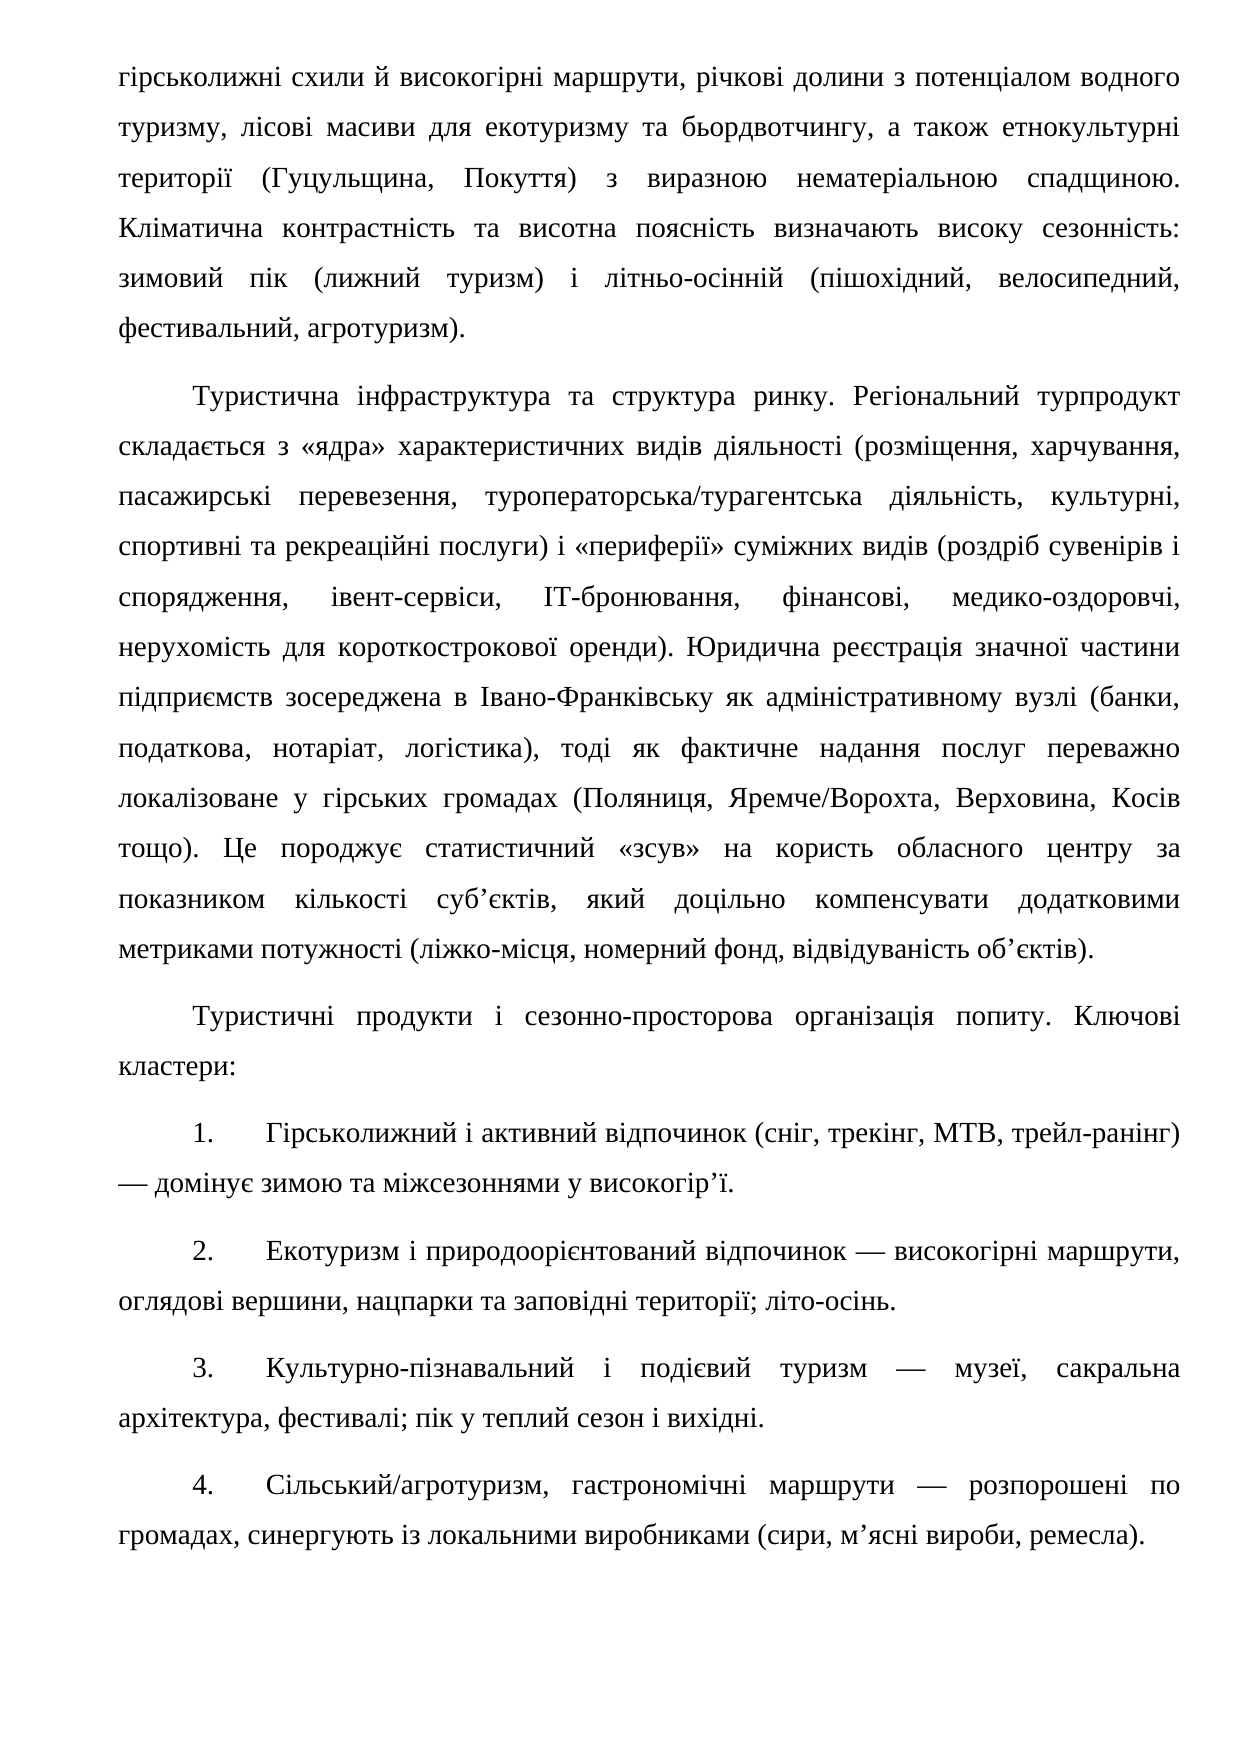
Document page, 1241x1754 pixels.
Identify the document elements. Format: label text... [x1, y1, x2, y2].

text гірськолижні схили й високогірні маршрути, річкові долини з потенціалом водного туризму, лісові масиви для екотуризму та бьордвотчингу, а також етнокультурні території (Гуцульщина, Покуття) з виразною нематеріальною спадщиною. Кліматична контрастність та висотна поясність визначають високу сезонність: зимовий пік (лижний туризм) і літньо-осінній (пішохідний, велосипедний, фестивальний, агротуризм). [118, 59, 1181, 344]
list Сільський/агротуризм, гастрономічні маршрути — розпорошені по громадах, синергують із локальними виробниками (сири, м’ясні вироби, ремесла). [118, 1467, 1181, 1551]
list Культурно-пізнавальний і подієвий туризм — музеї, сакральна архітектура, фестивалі; пік у теплий сезон і вихідні. [118, 1350, 1181, 1434]
list Екотуризм і природоорієнтований відпочинок — високогірні маршрути, оглядові вершини, нацпарки та заповідні території; літо-осінь. [118, 1233, 1181, 1316]
list Гірськолижний і активний відпочинок (сніг, трекінг, MTB, трейл-ранінг) — домінує зимою та міжсезоннями у високогір’ї. [118, 1115, 1181, 1199]
text Туристична інфраструктура та структура ринку. Регіональний турпродукт складається з «ядра» характеристичних видів діяльності (розміщення, харчування, пасажирські перевезення, туроператорська/турагентська діяльність, культурні, спортивні та рекреаційні послуги) і «периферії» суміжних видів (роздріб сувенірів і спорядження, івент-сервіси, ІТ-бронювання, фінансові, медико-оздоровчі, нерухомість для короткострокової оренди). Юридична реєстрація значної частини підприємств зосереджена в Івано-Франківську як адміністративному вузлі (банки, податкова, нотаріат, логістика), тоді як фактичне надання послуг переважно локалізоване у гірських громадах (Поляниця, Яремче/Ворохта, Верховина, Косів тощо). Це породжує статистичний «зсув» на користь обласного центру за показником кількості суб’єктів, який доцільно компенсувати додатковими метриками потужності (ліжко-місця, номерний фонд, відвідуваність об’єктів). [118, 378, 1181, 964]
text Туристичні продукти і сезонно-просторова організація попиту. Ключові кластери: [118, 998, 1181, 1082]
